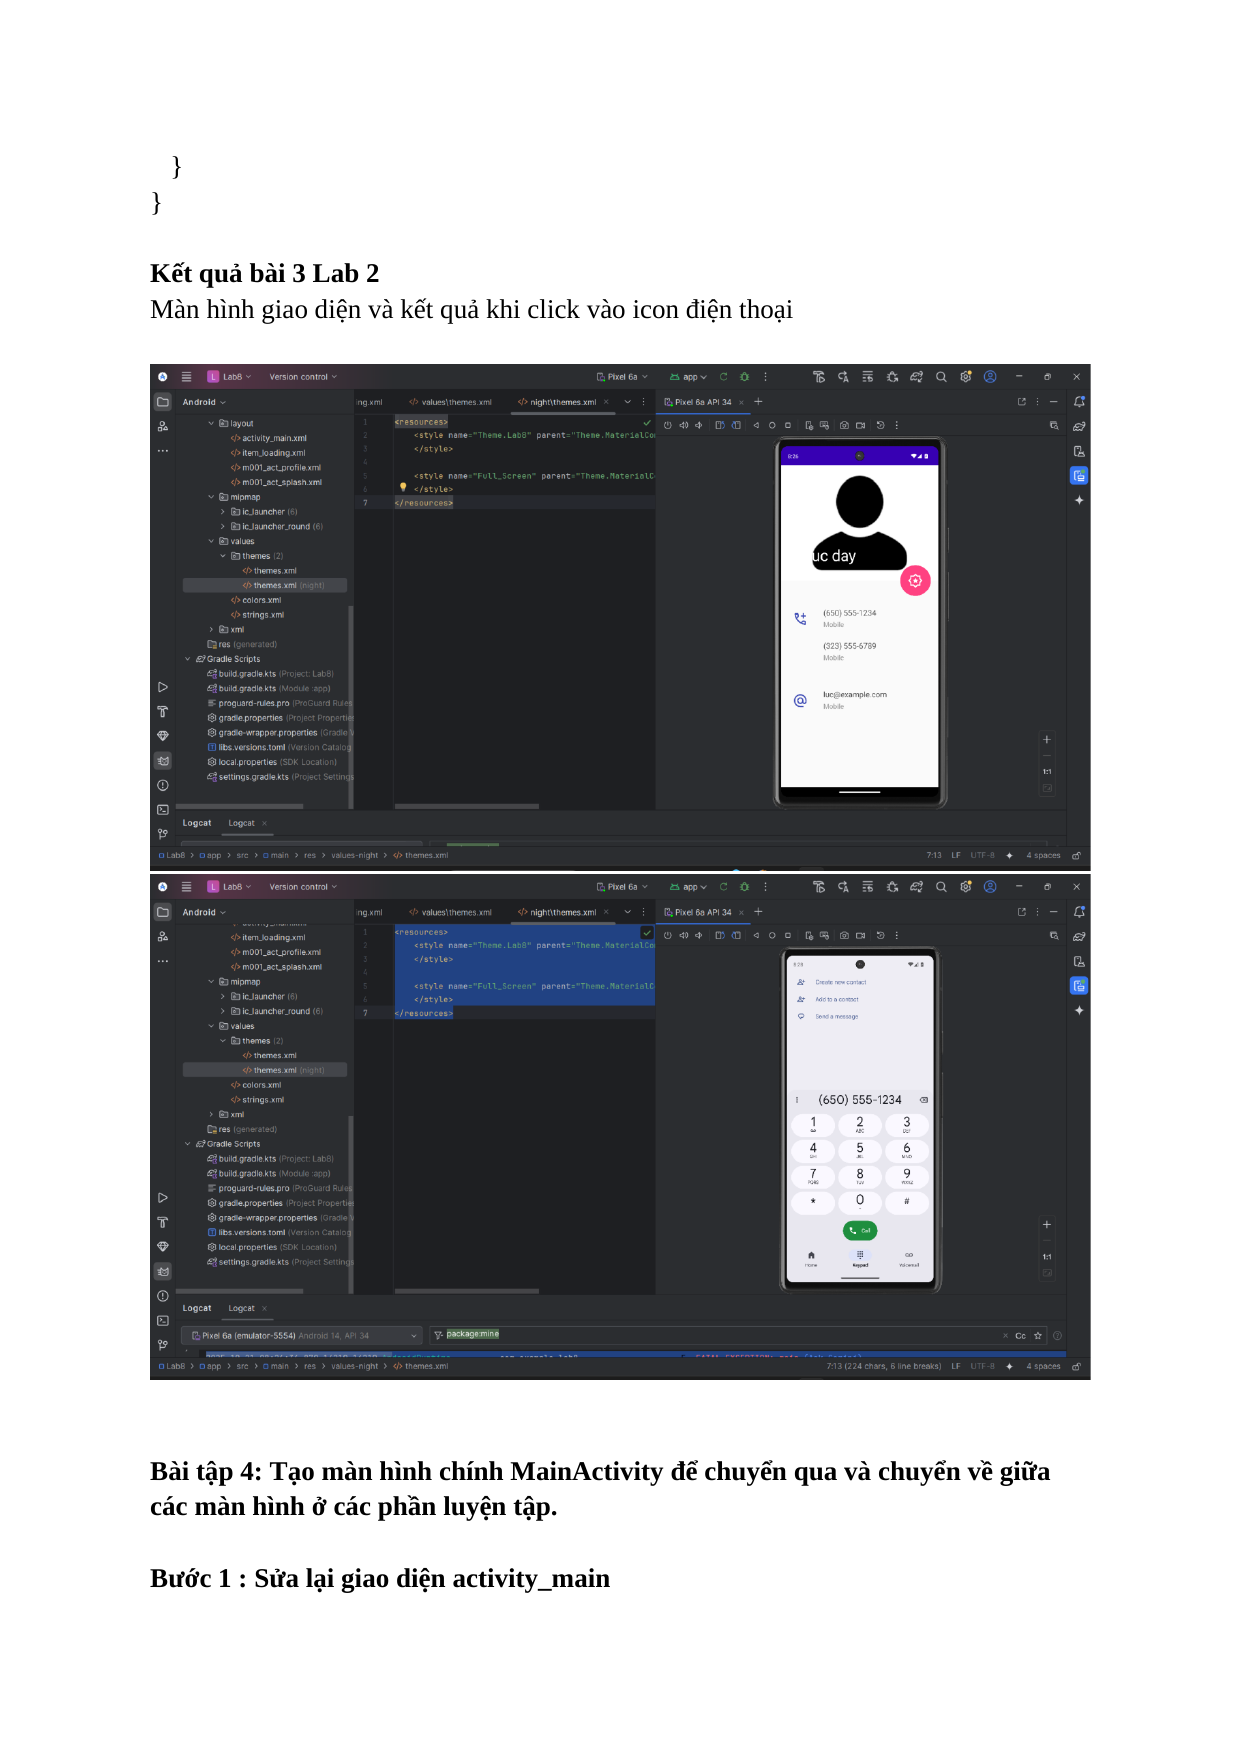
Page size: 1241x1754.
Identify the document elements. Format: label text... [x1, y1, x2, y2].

text Bước 1 : Sửa lại giao diện activity_main [150, 1562, 1090, 1593]
text Màn hình giao diện và kết quả khi click vào icon điện thoại [150, 293, 1090, 324]
text Kết quả bài 3 Lab 2 [150, 257, 1090, 288]
text } [150, 150, 1090, 181]
text } [150, 186, 1090, 217]
picture [150, 874, 1091, 1380]
text Bài tập 4: Tạo màn hình chính MainActivity để chuyển qua và chuyển về giữa các màn hình ở các phần luyện tập. [150, 1454, 1090, 1521]
picture [150, 364, 1091, 871]
